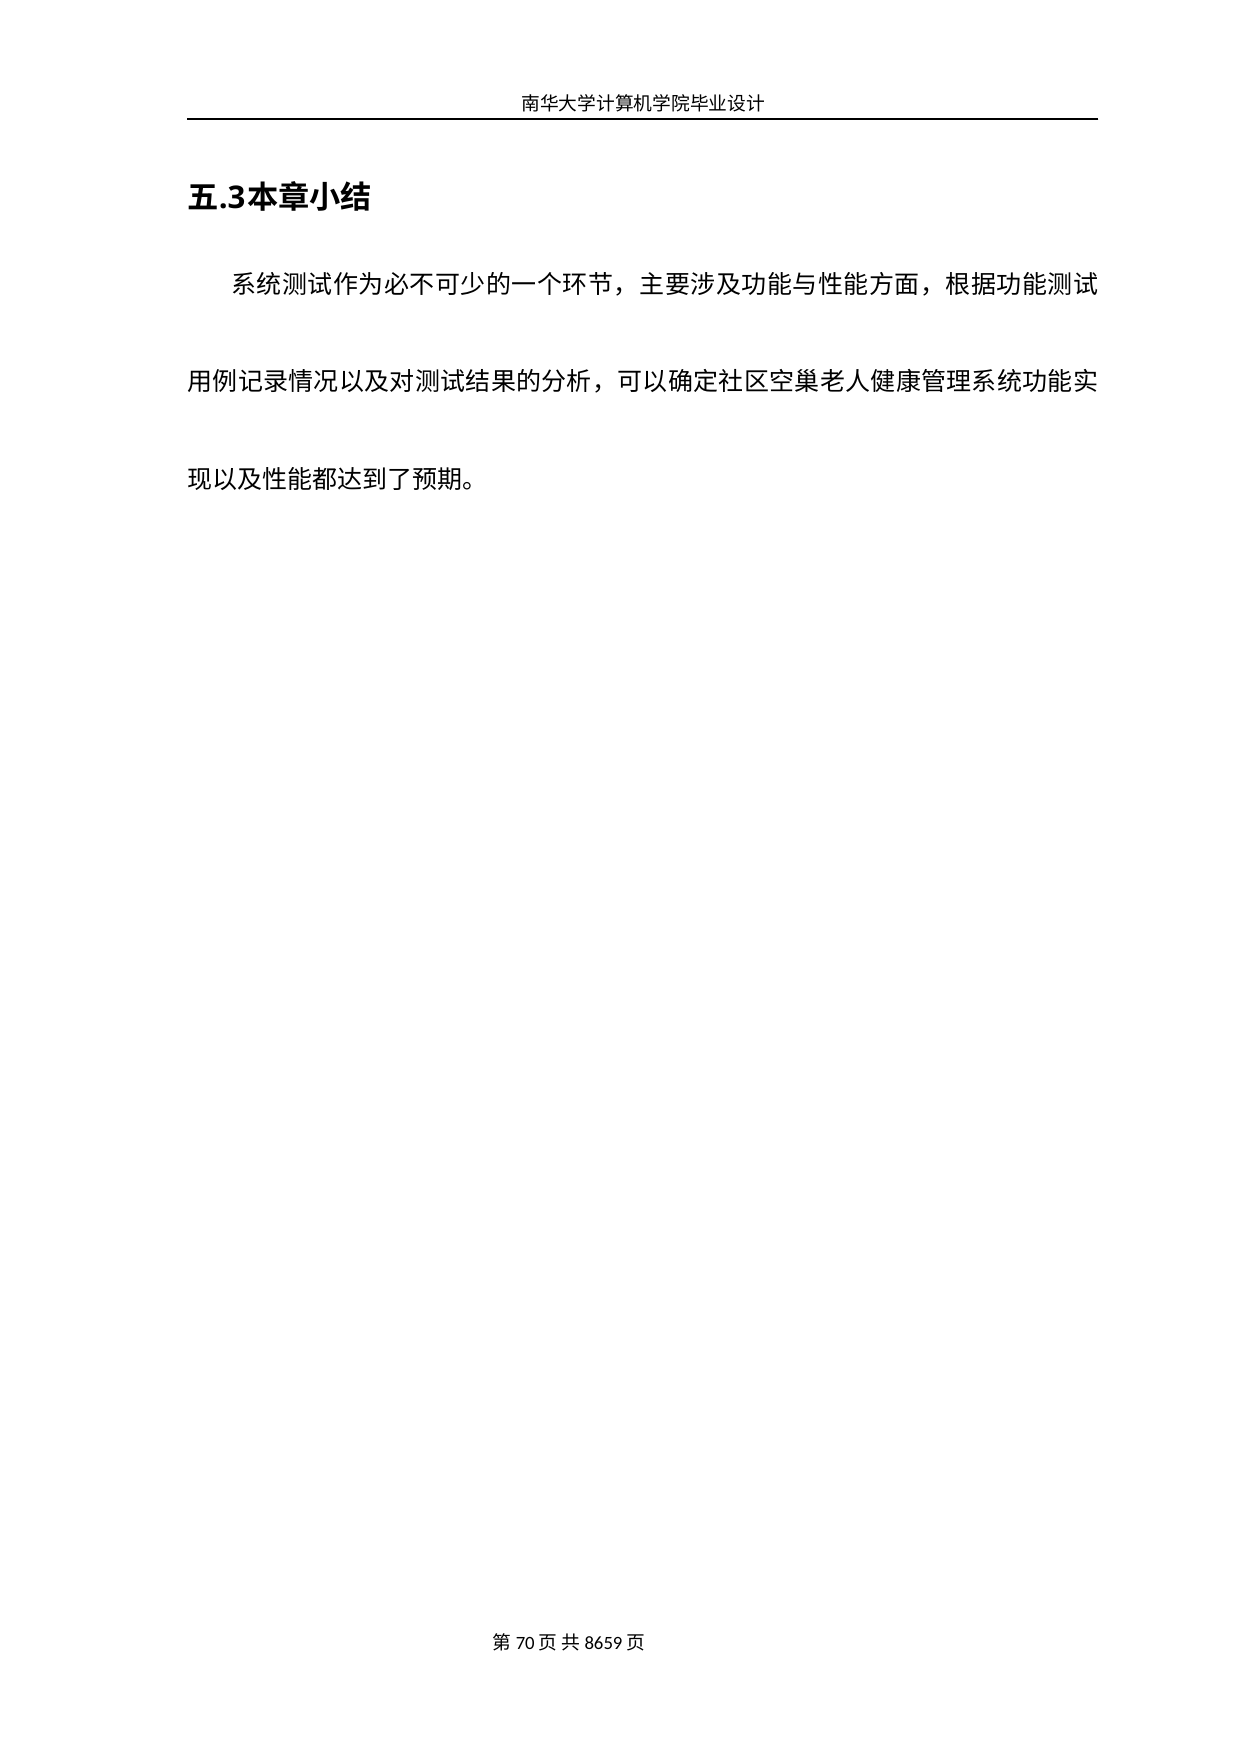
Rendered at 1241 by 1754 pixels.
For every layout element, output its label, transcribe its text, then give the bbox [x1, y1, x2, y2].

text 系统测试作为必不可少的一个环节，主要涉及功能与性能方面，根据功能测试用例记录情况以及对测试结果的分析，可以确定社区空巢老人健康管理系统功能实现以及性能都达到了预期。 [187, 250, 1098, 510]
subtitle 本章小结 [187, 162, 1098, 227]
